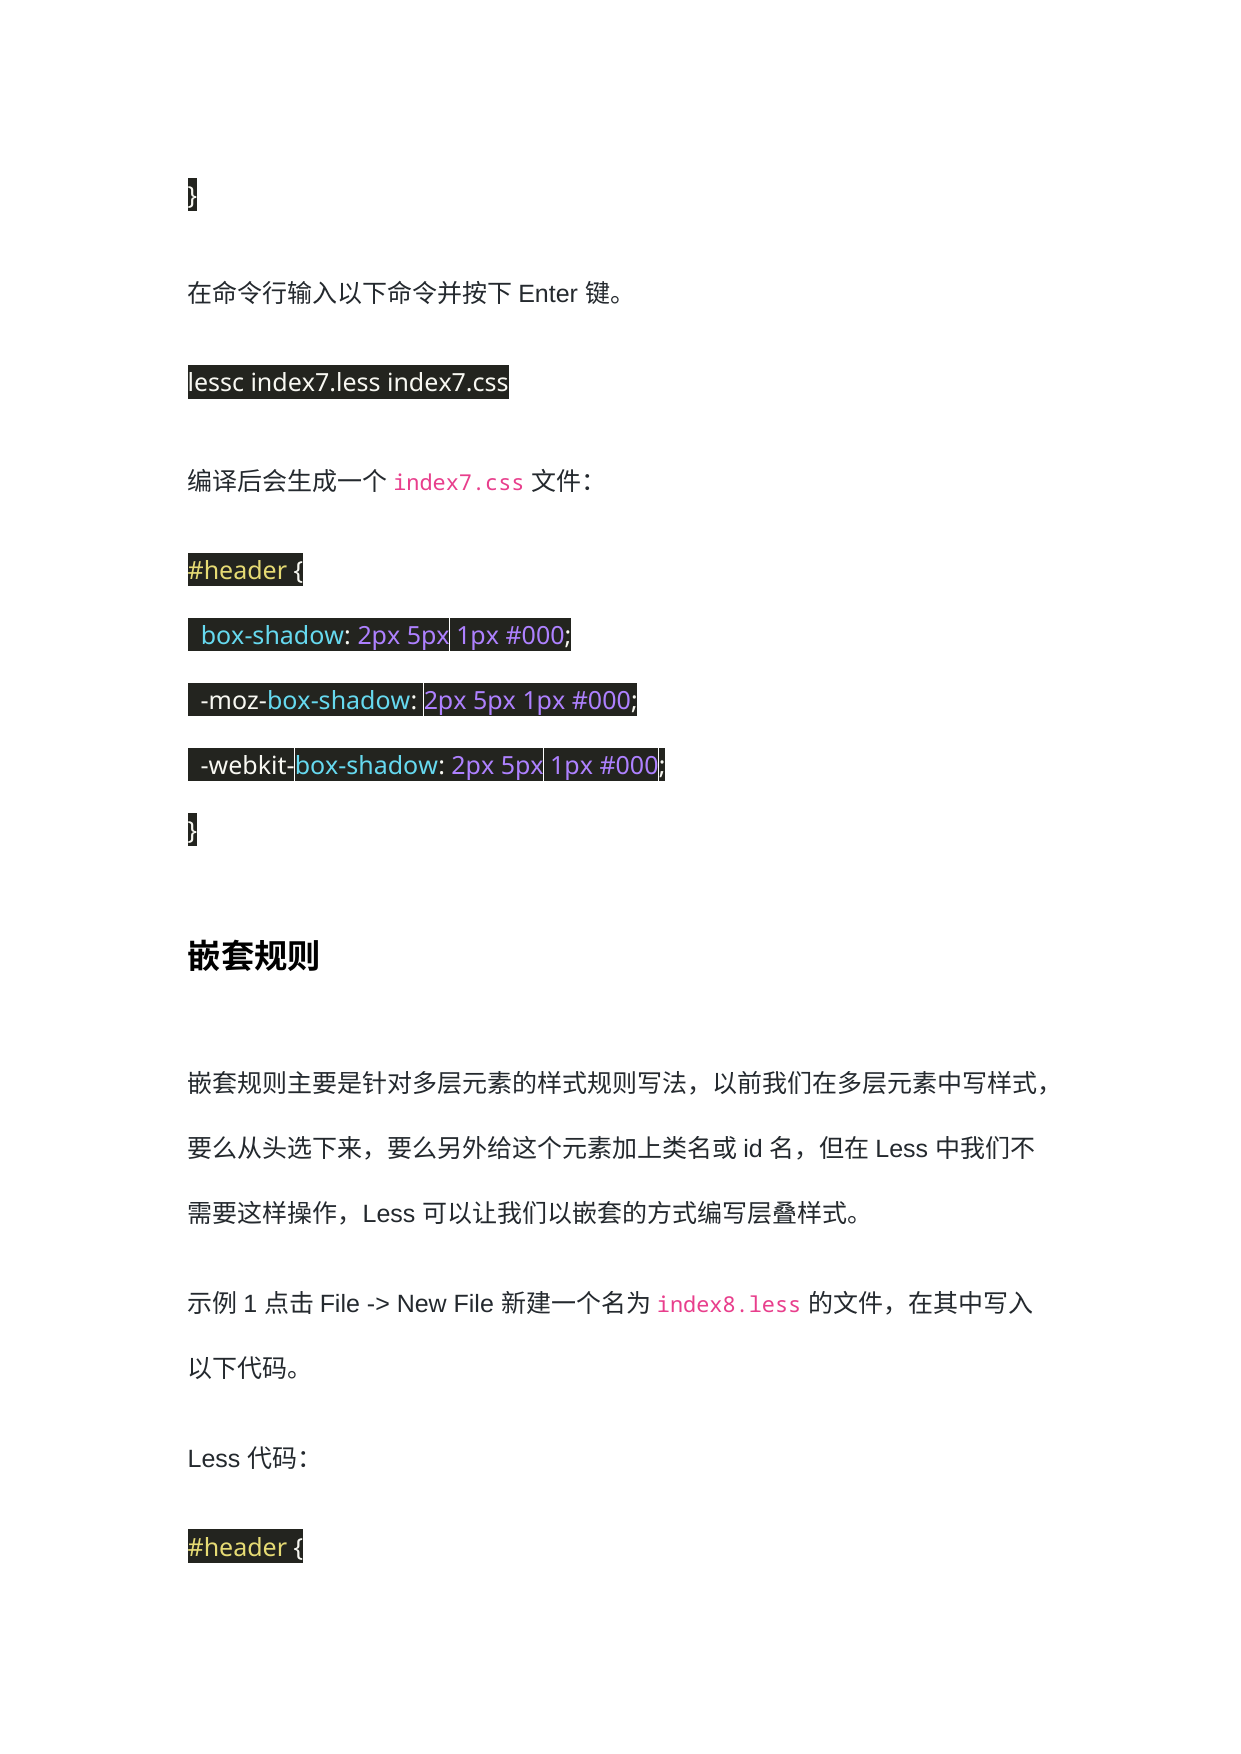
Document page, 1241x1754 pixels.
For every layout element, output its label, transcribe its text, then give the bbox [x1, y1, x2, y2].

text } [187, 797, 1053, 862]
text 嵌套规则主要是针对多层元素的样式规则写法，以前我们在多层元素中写样式，要么从头选下来，要么另外给这个元素加上类名或 id 名，但在 Less 中我们不需要这样操作，Less 可以让我们以嵌套的方式编写层叠样式。 [187, 1049, 1053, 1244]
text } [187, 162, 1053, 227]
text 示例 1 点击 File -> New File 新建一个名为 index8.less 的文件，在其中写入以下代码。 [187, 1269, 1053, 1399]
text #header { [187, 537, 1053, 602]
text 在命令行输入以下命令并按下 Enter 键。 [187, 259, 1053, 324]
text 编译后会生成一个 index7.css 文件： [187, 447, 1053, 512]
text lessc index7.less index7.css [187, 349, 1053, 414]
text -webkit-box-shadow: 2px 5px 1px #000; [187, 732, 1053, 797]
text #header { [187, 1514, 1053, 1579]
text box-shadow: 2px 5px 1px #000; [187, 602, 1053, 667]
subtitle 嵌套规则 [187, 922, 1053, 987]
text Less 代码： [187, 1424, 1053, 1489]
text -moz-box-shadow: 2px 5px 1px #000; [187, 667, 1053, 732]
